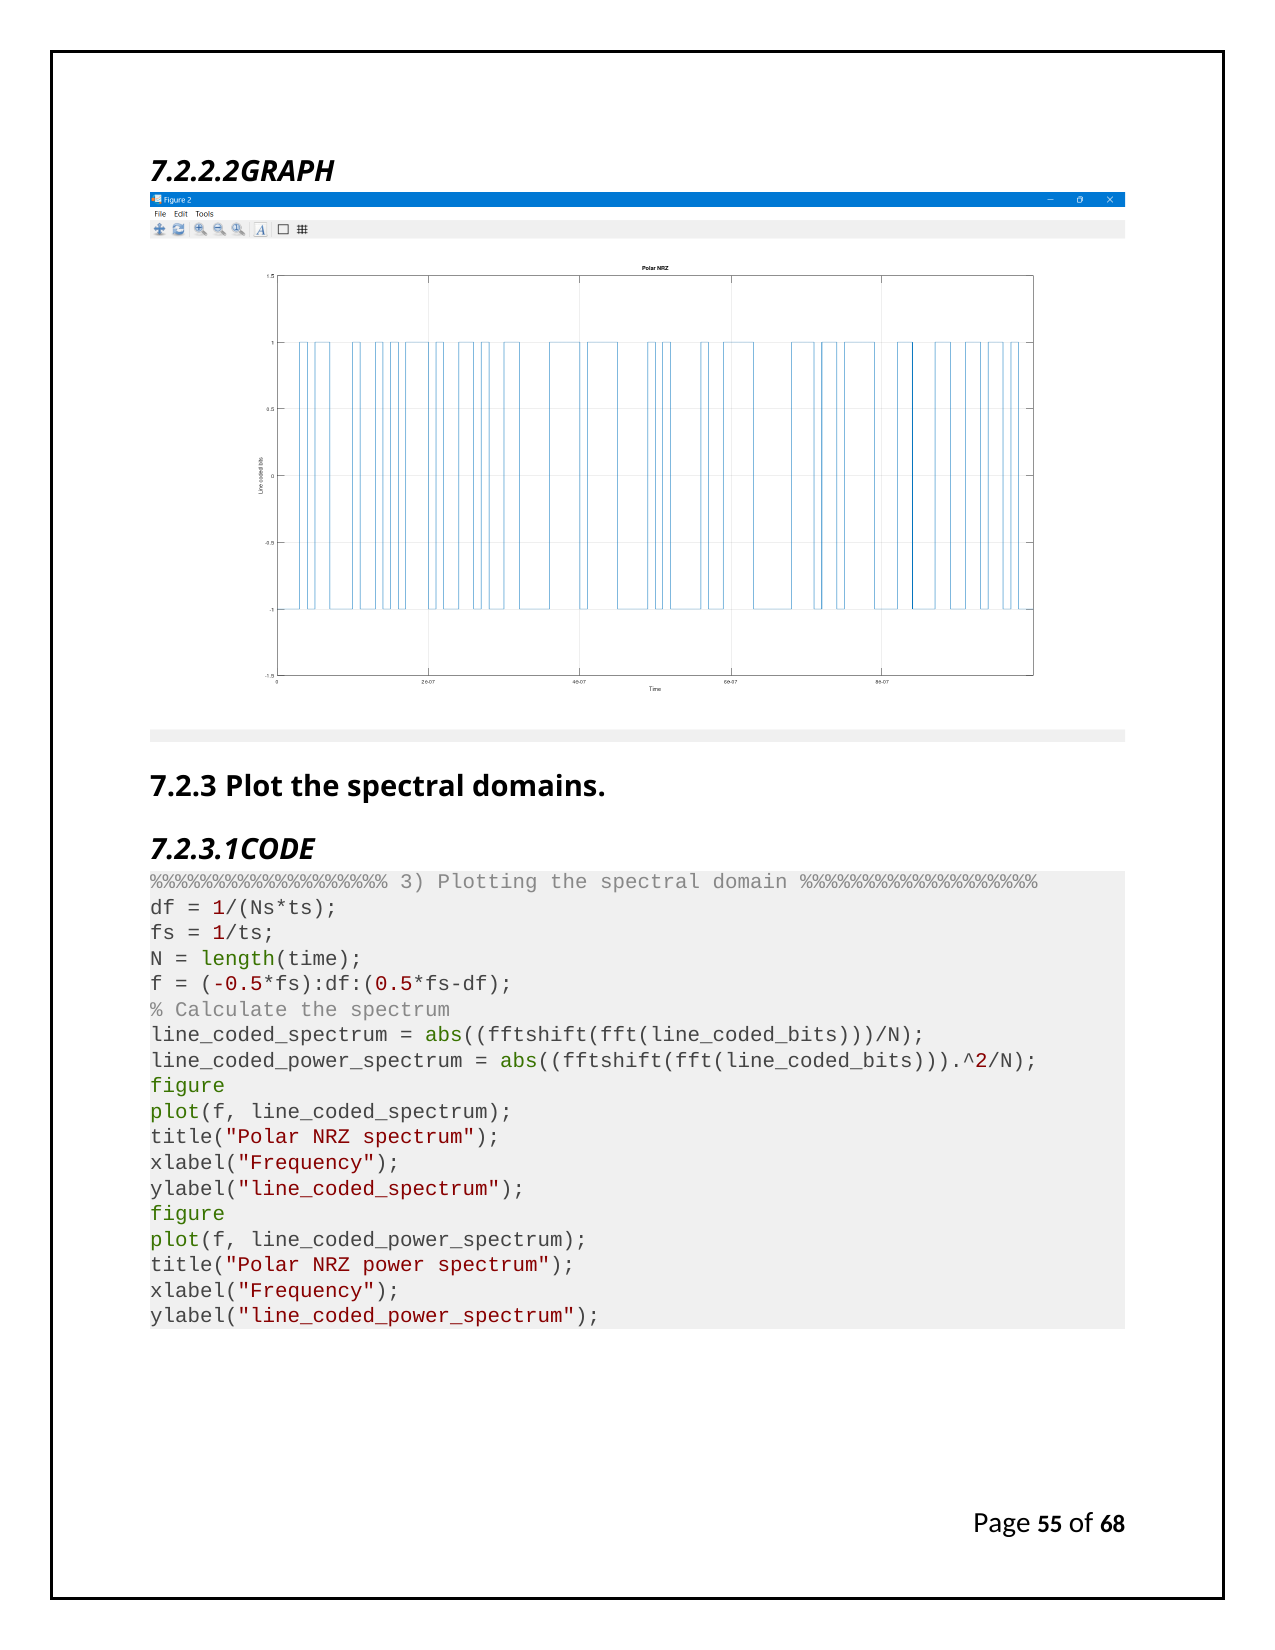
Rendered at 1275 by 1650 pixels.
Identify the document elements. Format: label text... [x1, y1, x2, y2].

subtitle GRAPH [150, 150, 1125, 190]
picture [150, 192, 1125, 742]
subtitle Plot the spectral domains. [150, 765, 1125, 804]
text %%%%%%%%%%%%%%%%%%% 3) Plotting the spectral domain %%%%%%%%%%%%%%%%%%% df = 1/(Ns*ts); fs = 1/ts; N = length(time); f = (-0.5*fs):df:(0.5*fs-df); % Calculate the spectrum line_coded_spectrum = abs((fftshift(fft(line_coded_bits)))/N); line_coded_power_spectrum = abs((fftshift(fft(line_coded_bits))).^2/N); figure plot(f, line_coded_spectrum); title("Polar NRZ spectrum"); xlabel("Frequency"); ylabel("line_coded_spectrum"); figure plot(f, line_coded_power_spectrum); title("Polar NRZ power spectrum"); xlabel("Frequency"); ylabel("line_coded_power_spectrum"); [150, 871, 1125, 1329]
subtitle CODE [150, 828, 1125, 868]
